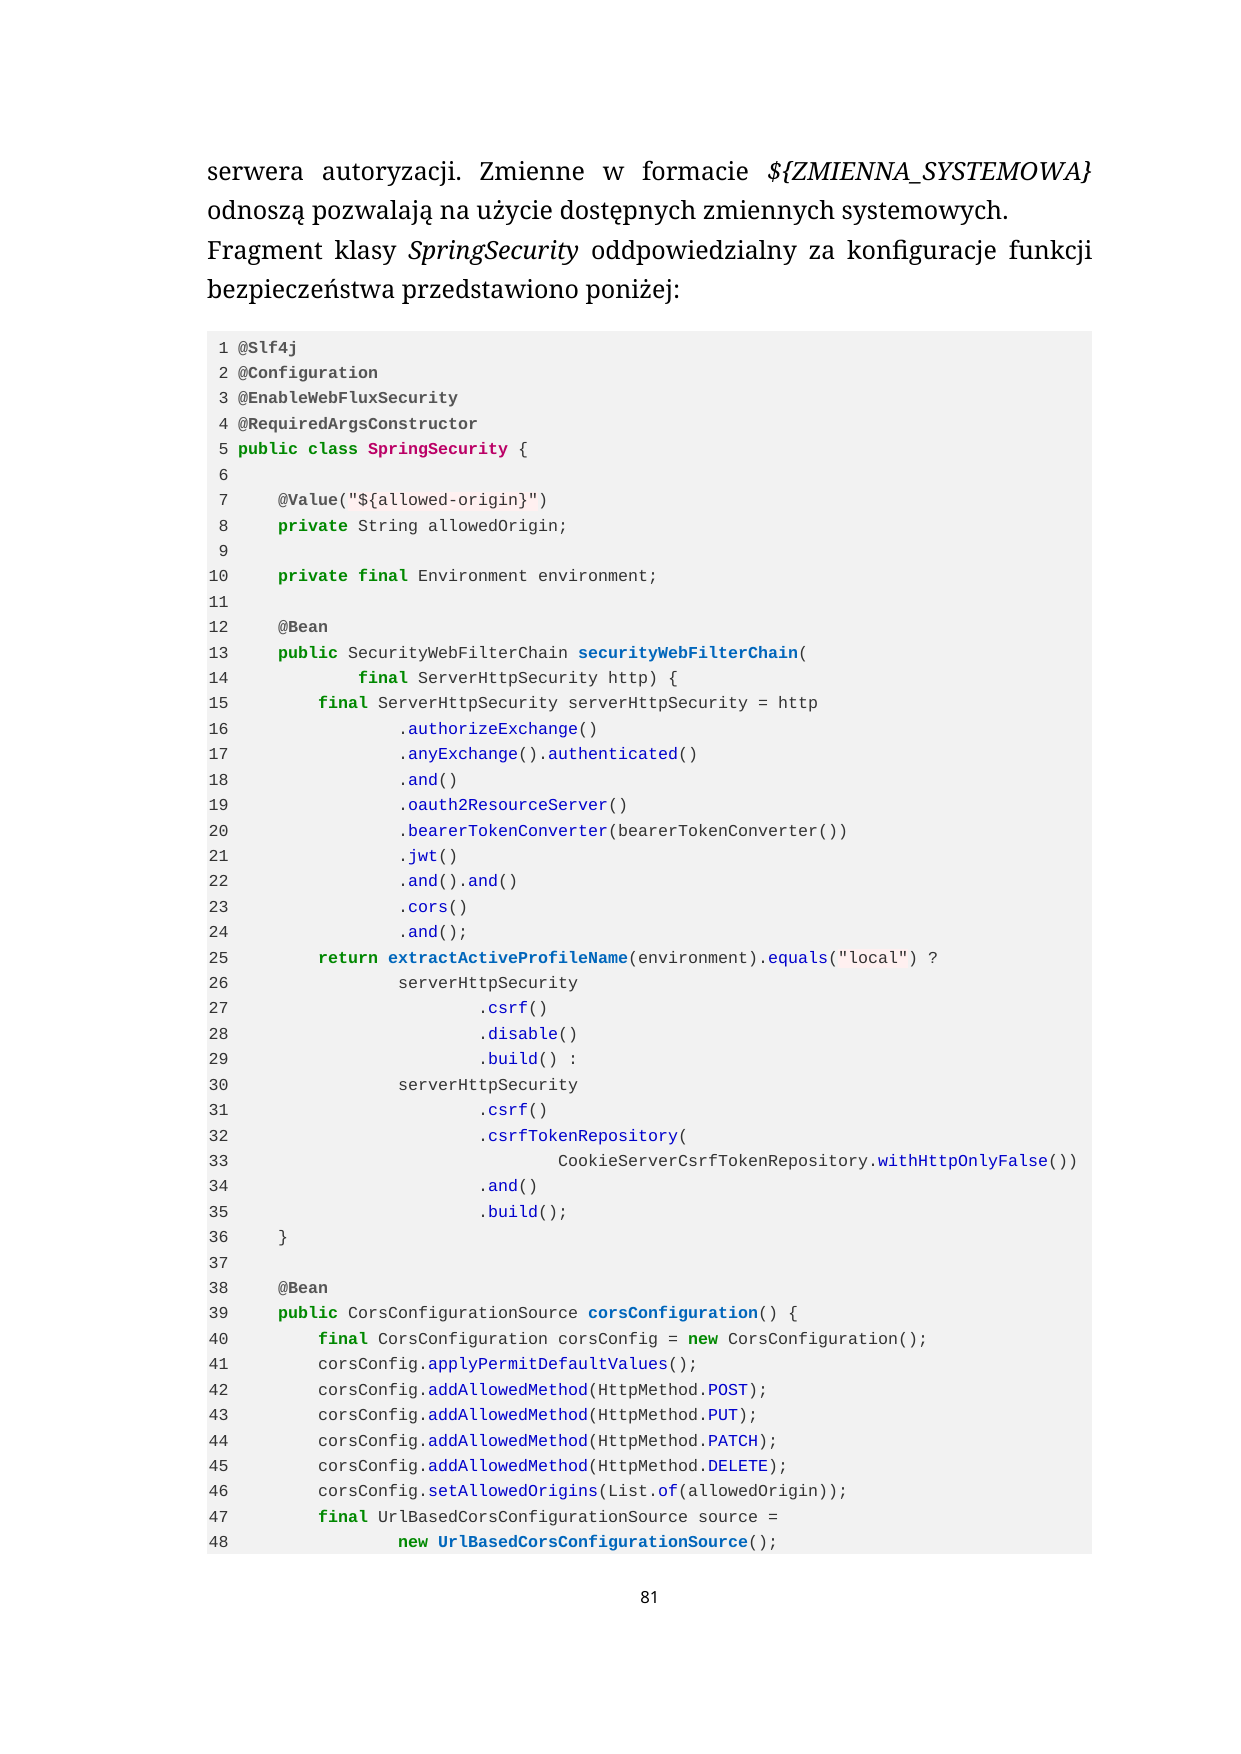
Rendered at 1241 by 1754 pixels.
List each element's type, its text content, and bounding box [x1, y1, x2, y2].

text Fragment klasy SpringSecurity oddpowiedzialny za konfiguracje funkcji bezpieczeństwa przedstawiono poniżej: [207, 227, 1092, 306]
